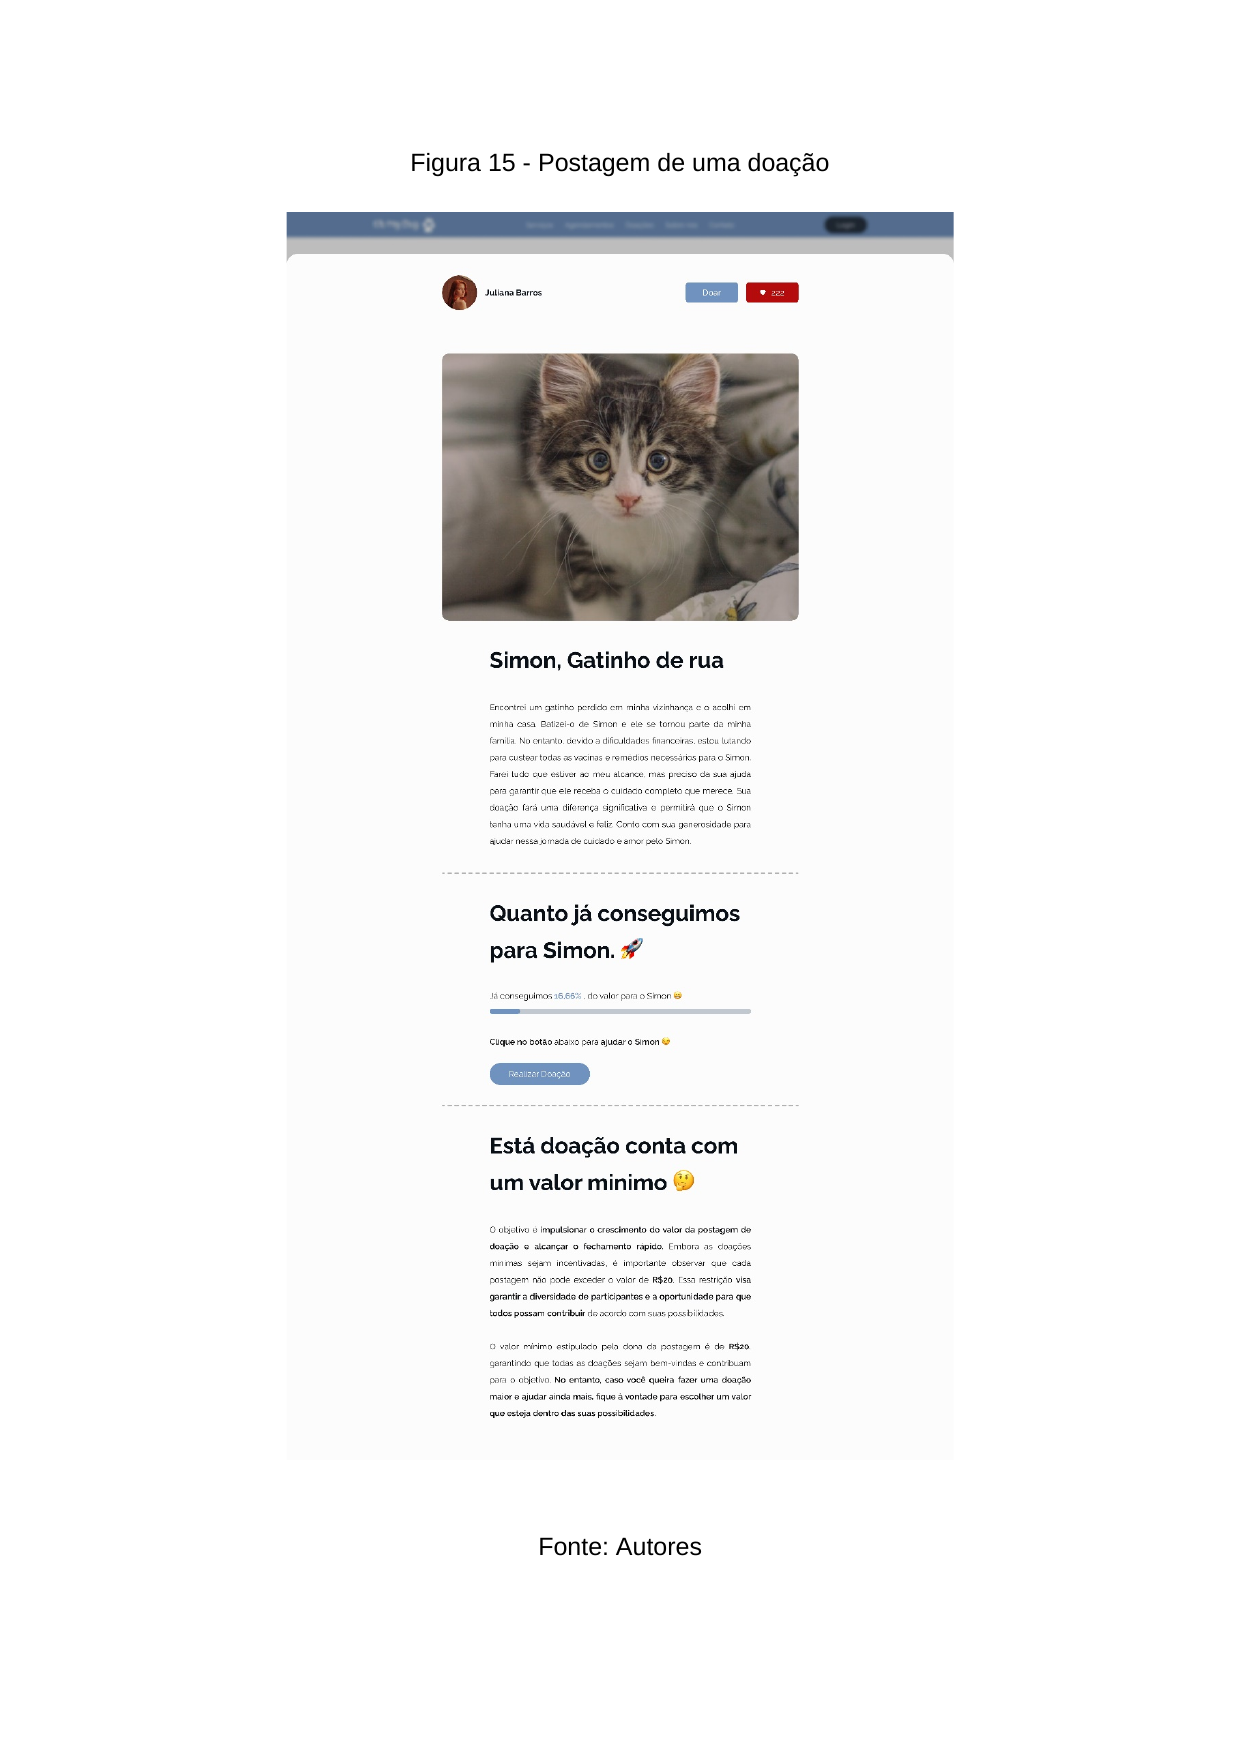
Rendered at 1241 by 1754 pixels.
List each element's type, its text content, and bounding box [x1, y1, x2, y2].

picture [286, 212, 954, 1460]
text Fonte: Autores [177, 1531, 1063, 1560]
text Figura 15 - Postagem de uma doação [177, 148, 1063, 176]
